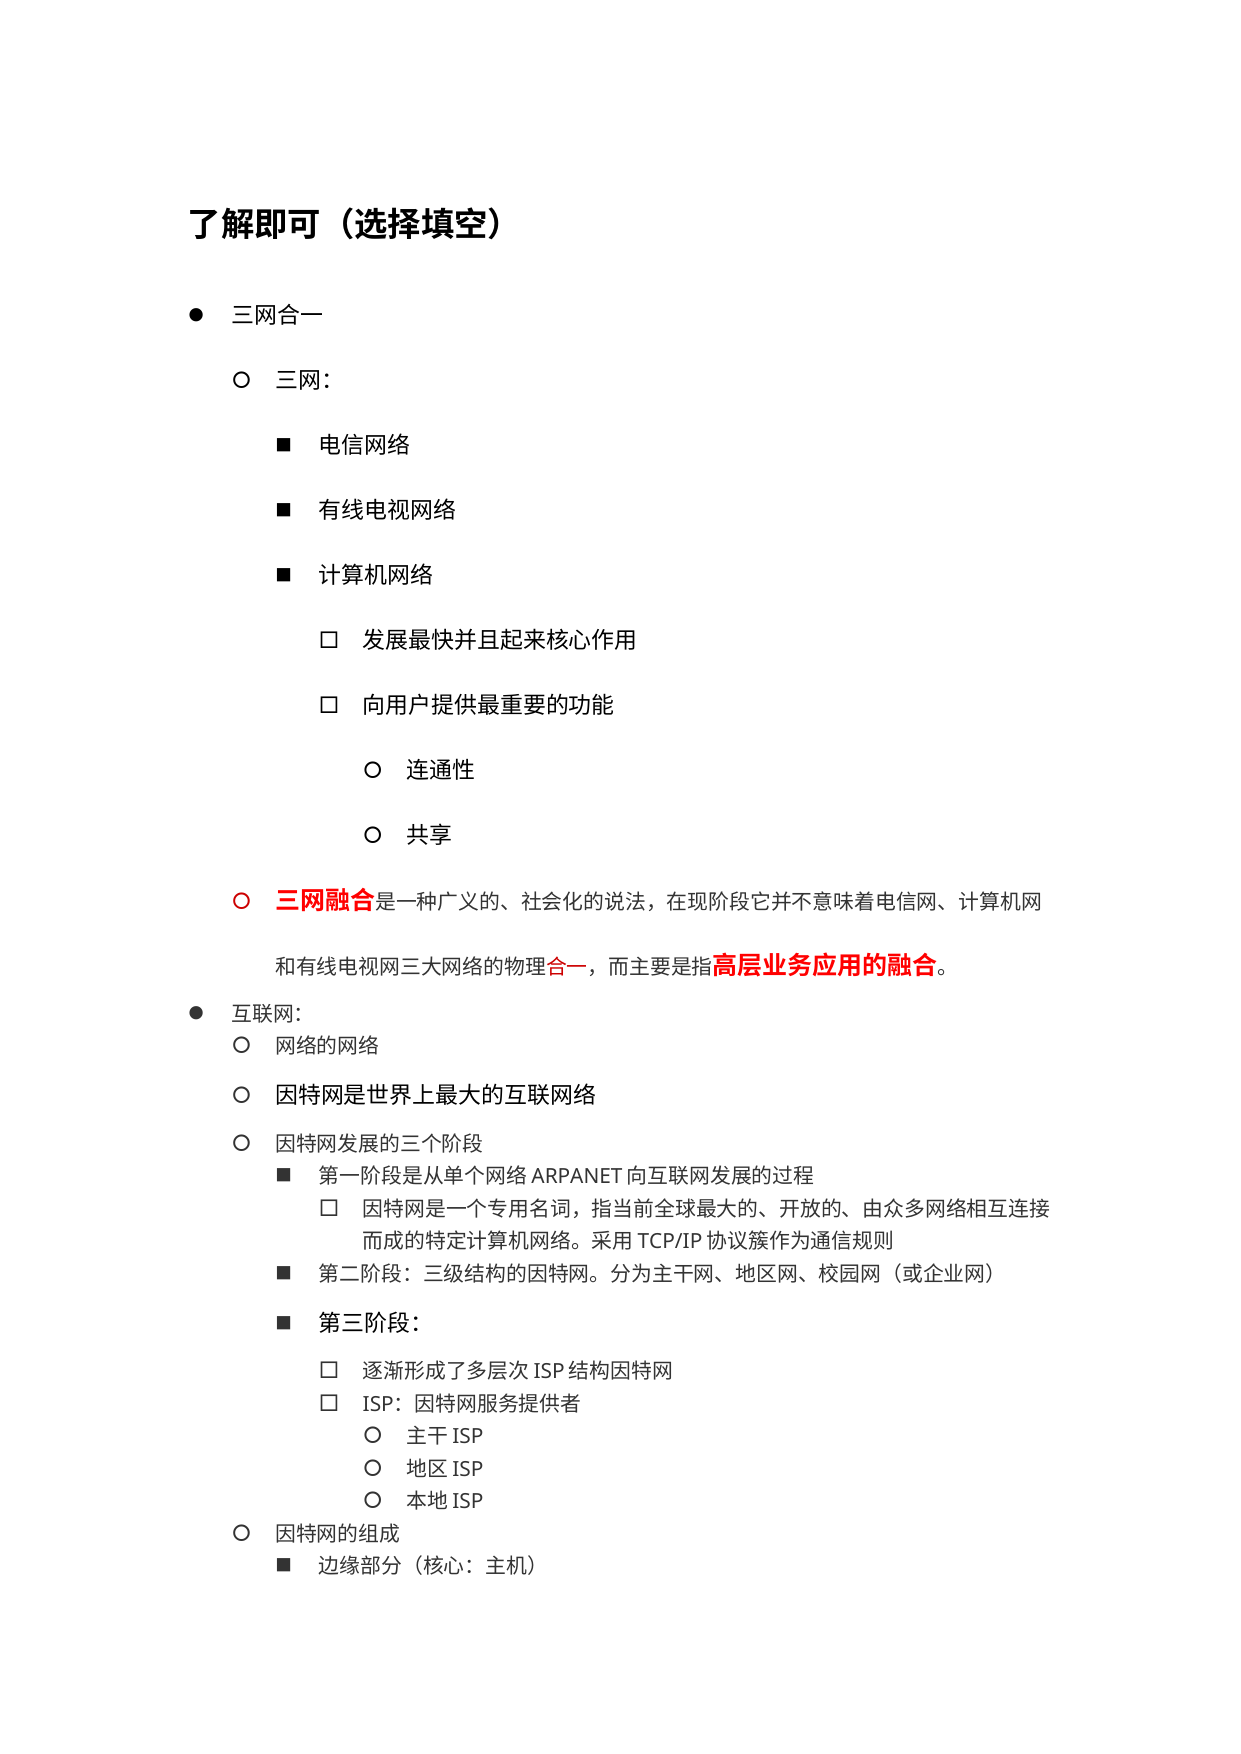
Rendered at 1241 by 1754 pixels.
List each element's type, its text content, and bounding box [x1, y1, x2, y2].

list 边缘部分（核心：主机） [275, 1549, 1053, 1581]
list 三网融合是一种广义的、社会化的说法，在现阶段它并不意味着电信网、计算机网和有线电视网三大网络的物理合一，而主要是指高层业务应用的融合。 [231, 866, 1053, 996]
list 发展最快并且起来核心作用 [319, 606, 1053, 671]
list 互联网： [187, 996, 1053, 1029]
list 主干ISP [362, 1419, 1053, 1451]
list 因特网是一个专用名词，指当前全球最大的、开放的、由众多网络相互连接而成的特定计算机网络。采用TCP/IP协议簇作为通信规则 [319, 1191, 1053, 1256]
text 了解即可（选择填空） [187, 189, 1053, 254]
list 地区ISP [362, 1451, 1053, 1484]
list ISP：因特网服务提供者 [319, 1386, 1053, 1419]
list 因特网是世界上最大的互联网络 [231, 1061, 1053, 1126]
list 因特网的组成 [231, 1516, 1053, 1549]
list 因特网发展的三个阶段 [231, 1126, 1053, 1159]
list 第二阶段：三级结构的因特网。分为主干网、地区网、校园网（或企业网） [275, 1256, 1053, 1289]
list 三网： [231, 346, 1053, 411]
list 第一阶段是从单个网络ARPANET向互联网发展的过程 [275, 1159, 1053, 1191]
list 本地ISP [362, 1484, 1053, 1516]
list 三网合一 [187, 281, 1053, 346]
list 有线电视网络 [275, 476, 1053, 541]
list 网络的网络 [231, 1029, 1053, 1061]
list 共享 [362, 801, 1053, 866]
list 计算机网络 [275, 541, 1053, 606]
list 电信网络 [275, 411, 1053, 476]
list 逐渐形成了多层次ISP结构因特网 [319, 1354, 1053, 1386]
list 连通性 [362, 736, 1053, 801]
list 第三阶段： [275, 1289, 1053, 1354]
list 向用户提供最重要的功能 [319, 671, 1053, 736]
